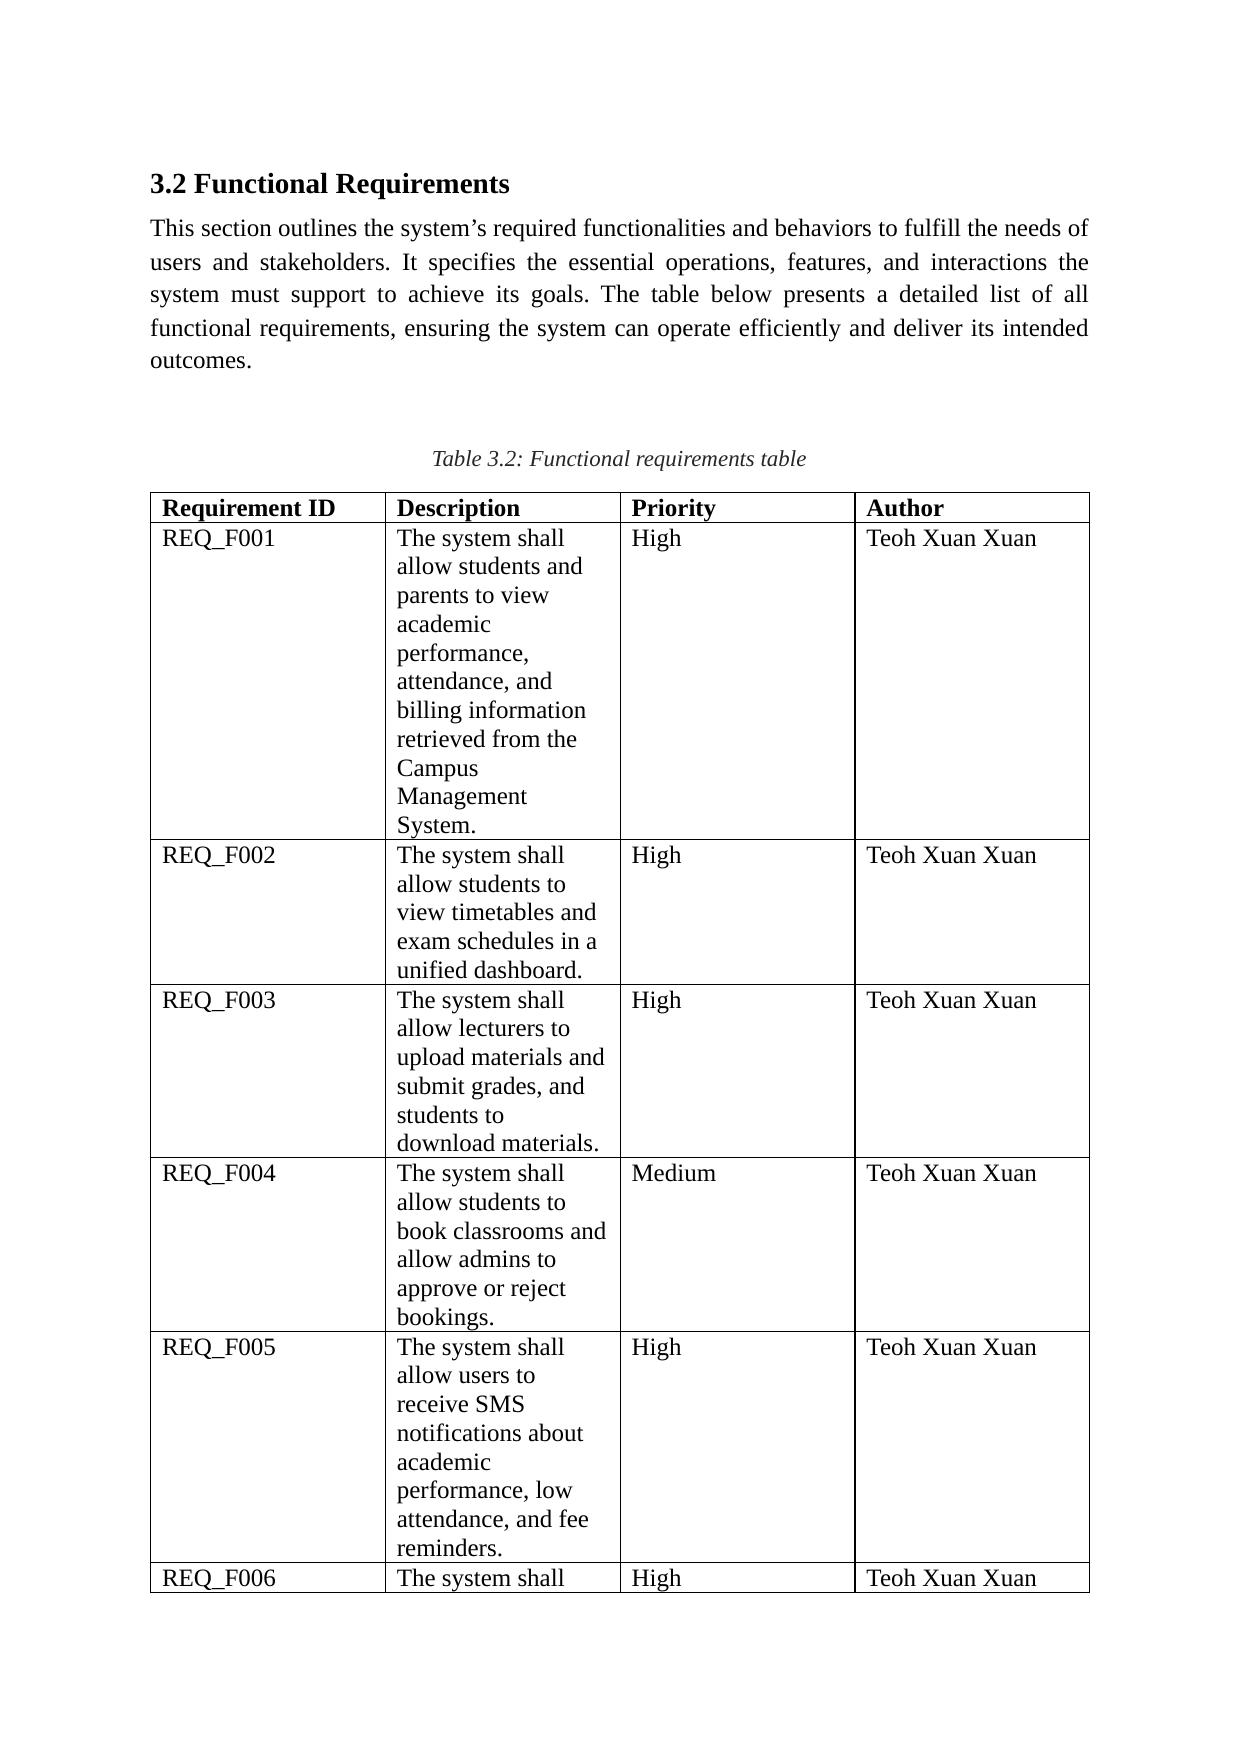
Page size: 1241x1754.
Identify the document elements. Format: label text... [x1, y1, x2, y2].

table_cell The system shall allow users to receive SMS notifications about academic performance, low attendance, and fee reminders. [386, 1332, 620, 1562]
table_cell REQ_F004 [151, 1158, 385, 1331]
table_cell REQ_F001 [151, 523, 385, 839]
table_cell REQ_F003 [151, 985, 385, 1157]
table_cell The system shall allow students to book classrooms and allow admins to approve or reject bookings. [386, 1158, 620, 1331]
table_cell The system shall allow students to view timetables and exam schedules in a unified dashboard. [386, 840, 620, 984]
table_cell REQ_F005 [151, 1332, 385, 1562]
table_header Author [856, 493, 1089, 522]
table_cell Teoh Xuan Xuan [856, 1563, 1089, 1592]
table_cell The system shall allow lecturers to upload materials and submit grades, and students to download materials. [386, 985, 620, 1157]
table_cell REQ_F002 [151, 840, 385, 984]
table_cell The system shall allow students and parents to view academic performance, attendance, and billing information retrieved from the Campus Management System. [386, 523, 620, 839]
table_cell Teoh Xuan Xuan [856, 1332, 1089, 1562]
table_cell Teoh Xuan Xuan [856, 523, 1089, 839]
subtitle 3.2 Functional Requirements [150, 167, 1090, 200]
table_cell Teoh Xuan Xuan [856, 840, 1089, 984]
table_cell REQ_F006 [151, 1563, 385, 1592]
table_cell Teoh Xuan Xuan [856, 1158, 1089, 1331]
table_cell High [621, 840, 854, 984]
table_cell High [621, 985, 854, 1157]
text Table 3.2: Functional requirements table [150, 445, 1090, 471]
table_cell High [621, 523, 854, 839]
table_header Description [386, 493, 620, 522]
table_cell Medium [621, 1158, 854, 1331]
table_cell Teoh Xuan Xuan [856, 985, 1089, 1157]
table_cell High [621, 1563, 854, 1592]
table_cell High [621, 1332, 854, 1562]
text This section outlines the system’s required functionalities and behaviors to fulfill the needs of users and stakeholders. It specifies the essential operations, features, and interactions the system must support to achieve its goals. The table below presents a detailed list of all functional requirements, ensuring the system can operate efficiently and deliver its intended outcomes. [150, 213, 1090, 374]
table_header Priority [621, 493, 854, 522]
table_header Requirement ID [151, 493, 385, 522]
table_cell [386, 1563, 620, 1592]
